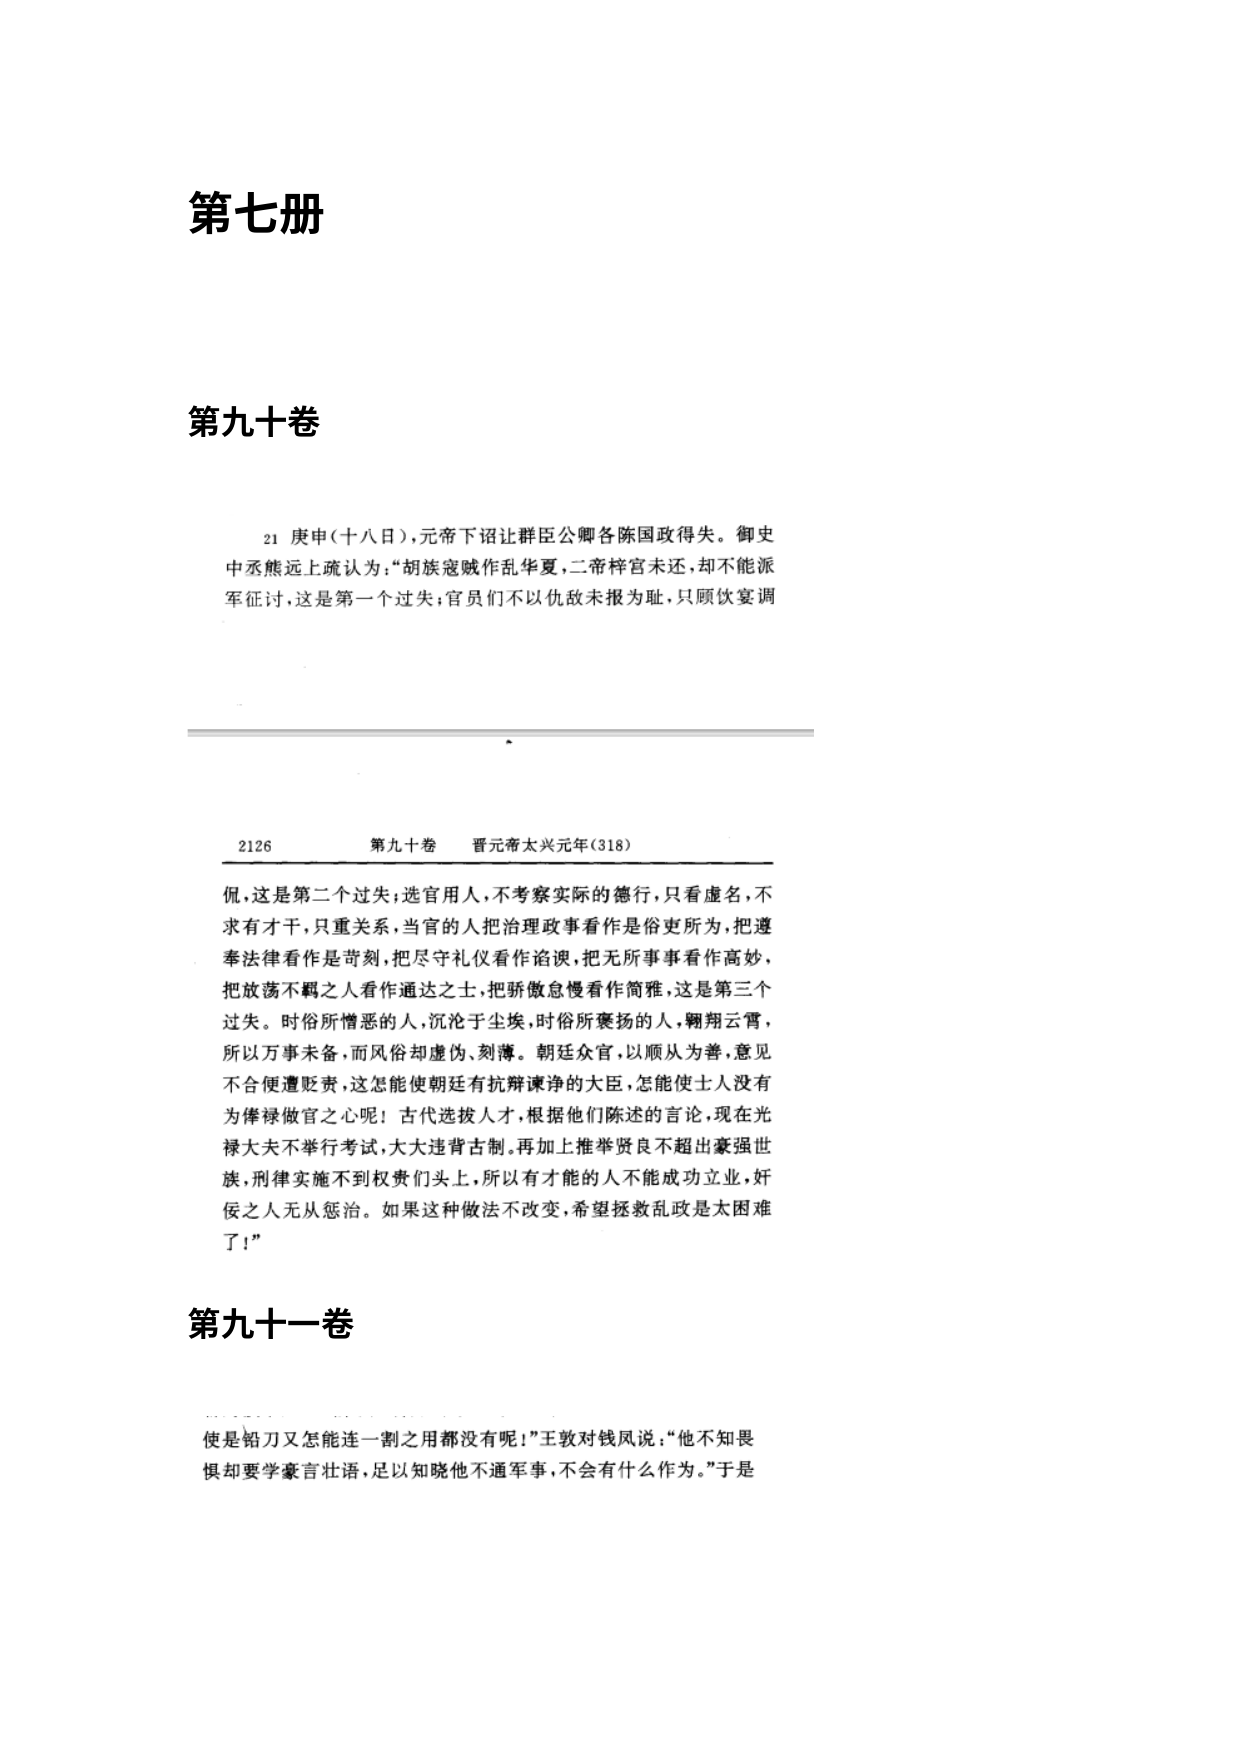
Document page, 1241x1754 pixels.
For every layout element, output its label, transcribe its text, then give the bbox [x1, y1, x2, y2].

subtitle 第七册 [187, 162, 1053, 259]
subtitle 第九十一卷 [187, 1289, 1053, 1354]
picture [187, 1416, 771, 1489]
picture [187, 514, 814, 1259]
subtitle 第九十卷 [187, 387, 1053, 452]
